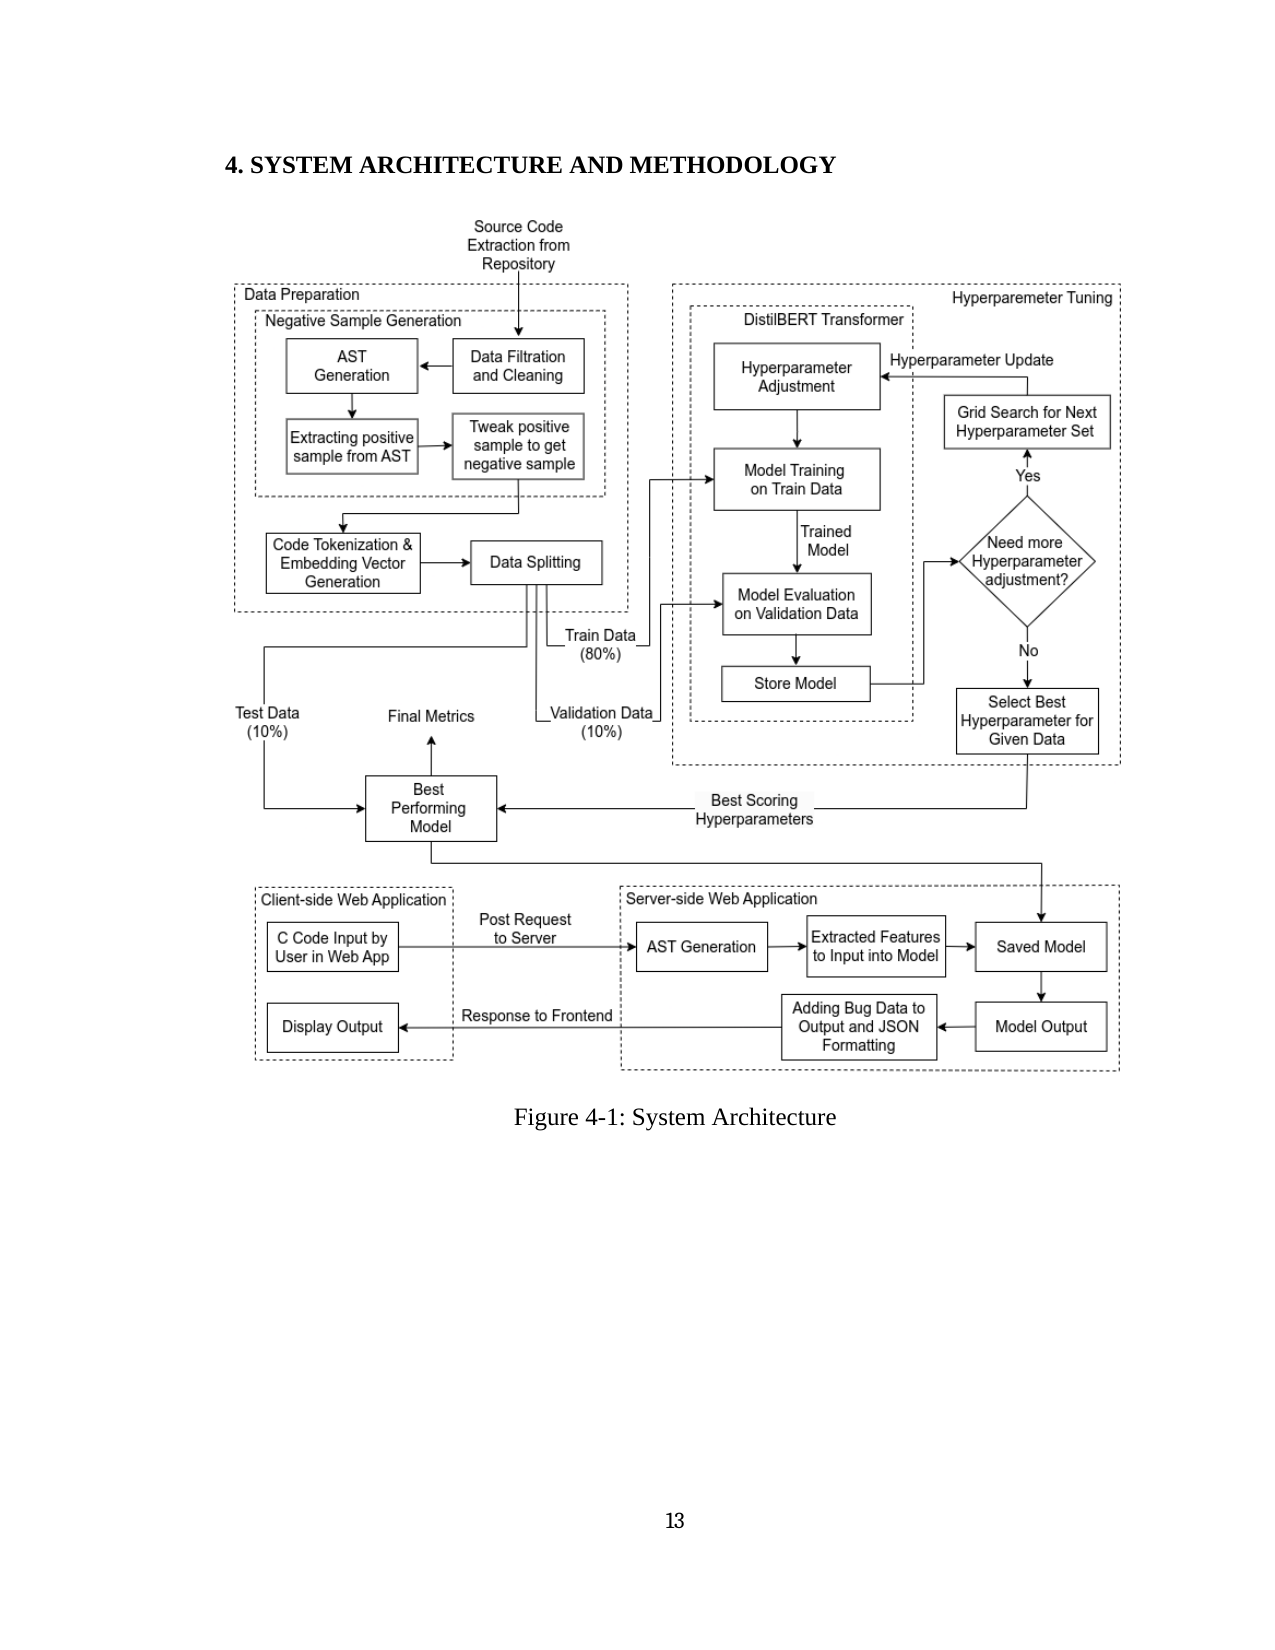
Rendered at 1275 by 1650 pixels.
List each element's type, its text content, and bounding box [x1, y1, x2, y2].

subtitle SYSTEM ARCHITECTURE AND METHODOLOGY [225, 150, 1125, 179]
text Figure 4-1: System Architecture [225, 1102, 1125, 1131]
picture [226, 218, 1124, 1074]
